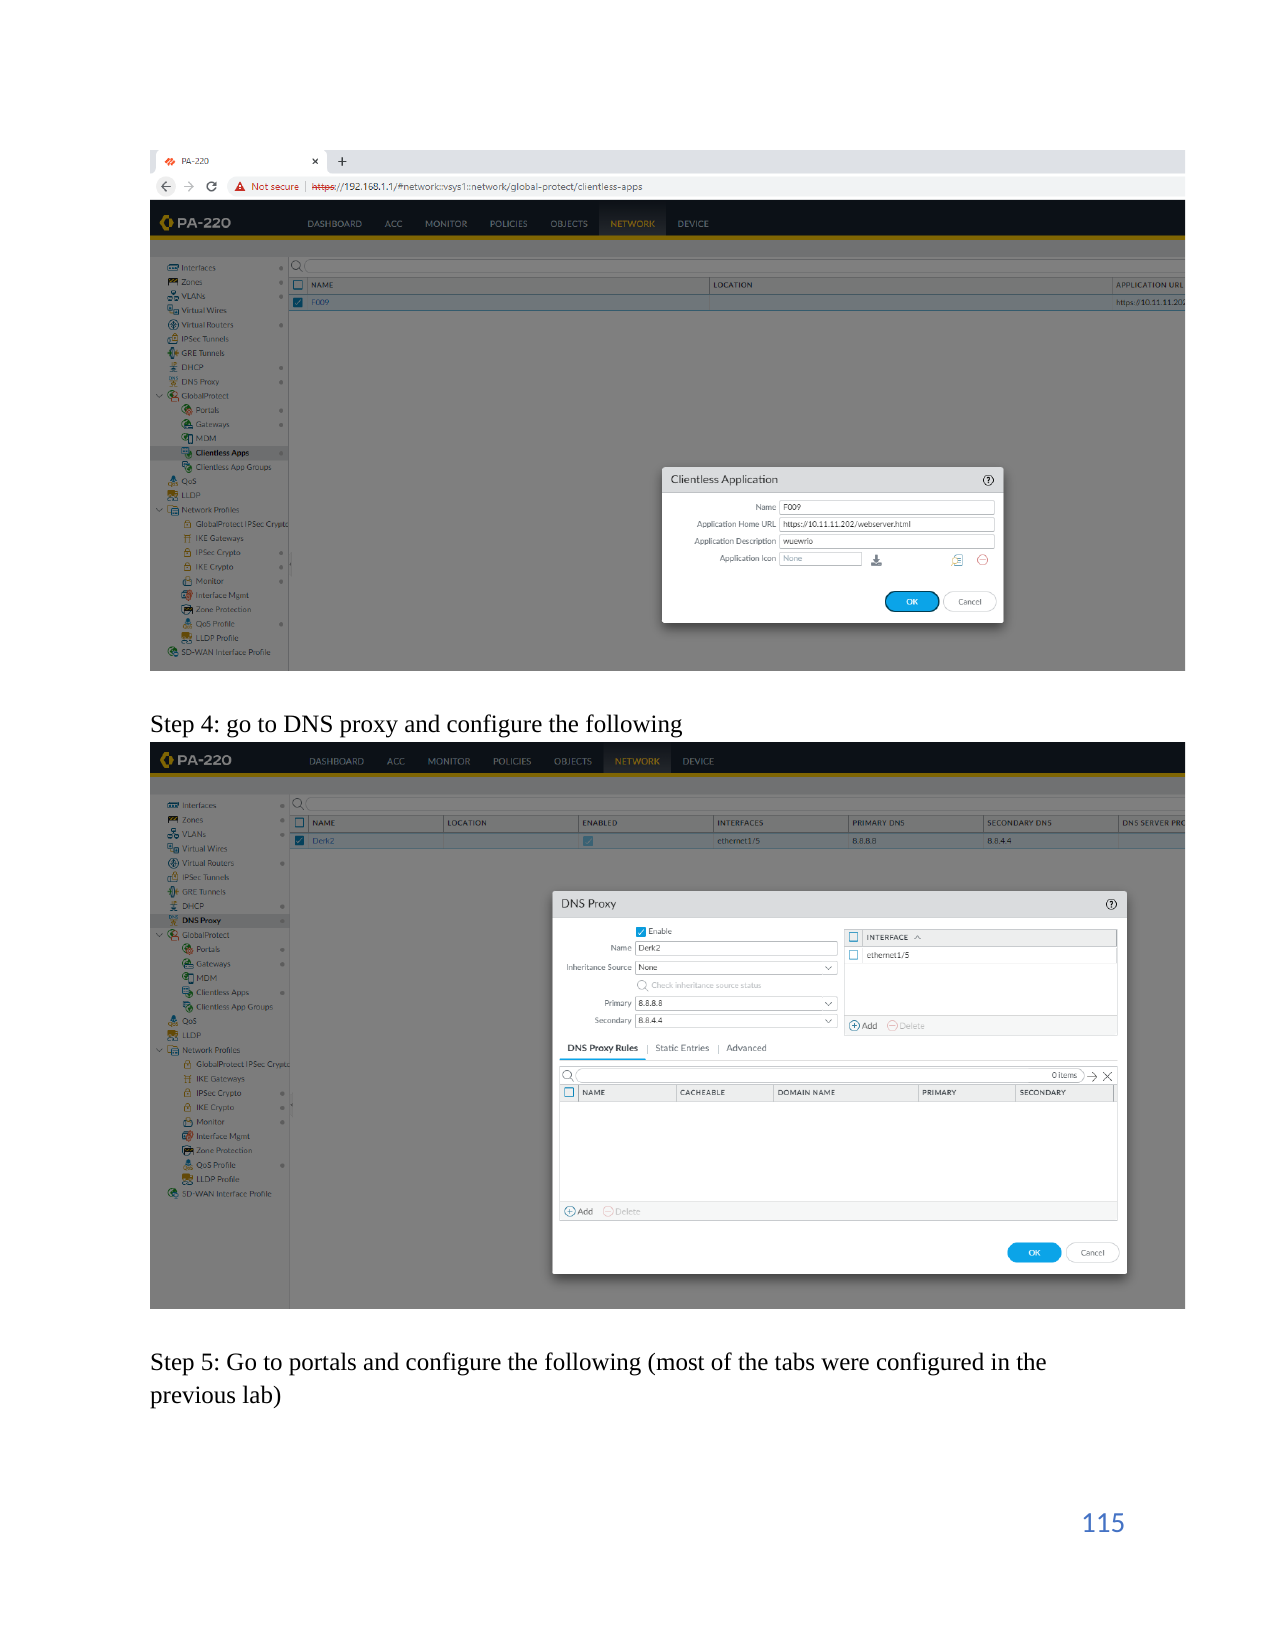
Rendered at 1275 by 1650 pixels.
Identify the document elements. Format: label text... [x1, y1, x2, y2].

picture [150, 150, 1185, 671]
picture [150, 742, 1185, 1309]
text Step 5: Go to portals and configure the following (most of the tabs were configured in the previous lab) [150, 1347, 1125, 1409]
text Step 4: go to DNS proxy and configure the following [150, 709, 1125, 738]
